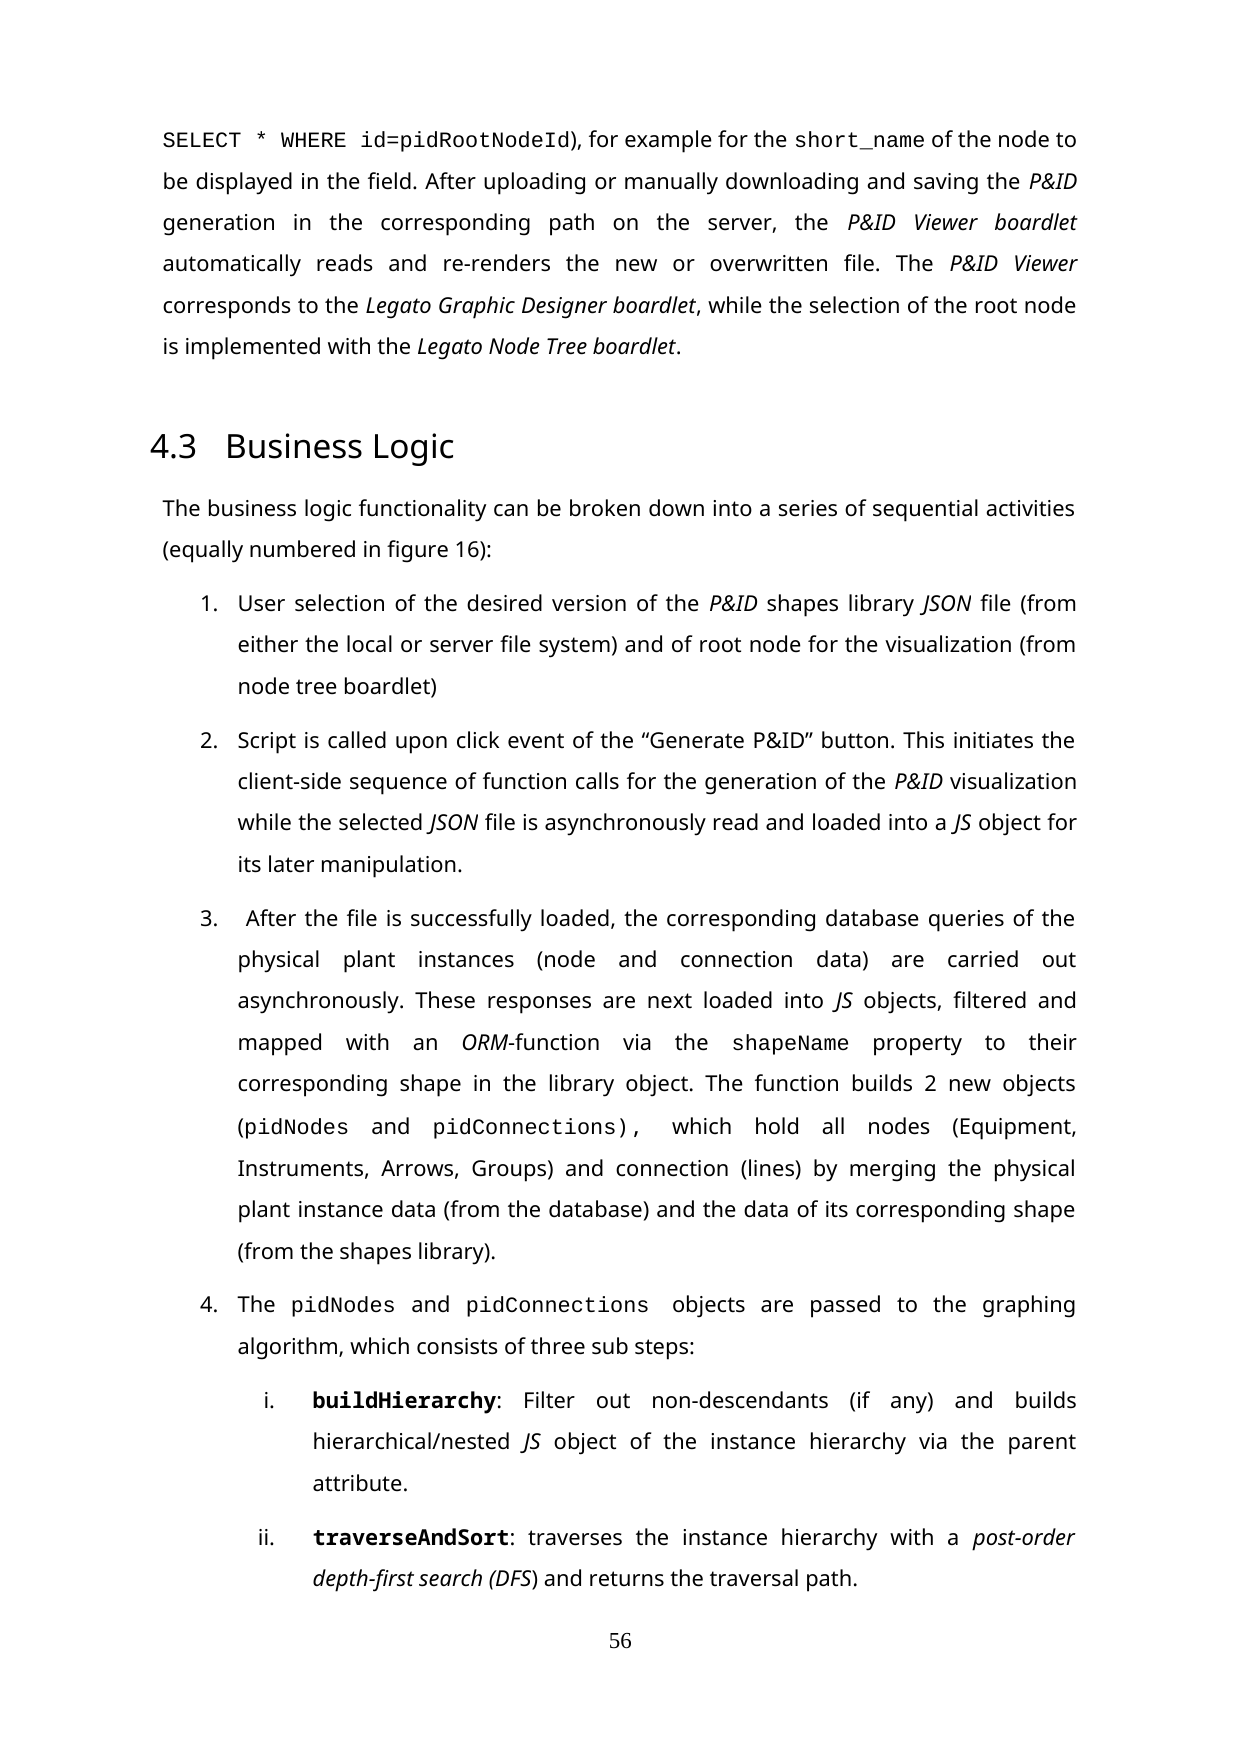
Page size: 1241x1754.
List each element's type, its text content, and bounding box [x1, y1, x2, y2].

text The business logic functionality can be broken down into a series of sequential activities (equally numbered in figure 16): [162, 502, 1077, 564]
list User selection of the desired version of the P&ID shapes library JSON file (from either the local or server file system) and of root node for the visualization (from node tree boardlet) [200, 588, 1077, 701]
list Script is called upon click event of the “Generate P&ID” button. This initiates the client-side sequence of function calls for the generation of the P&ID visualization while the selected JSON file is asynchronously read and loaded into a JS object for its later manipulation. [200, 724, 1077, 878]
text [162, 124, 1077, 361]
text Business Logic [150, 422, 1090, 468]
list traverseAndSort: traverses the instance hierarchy with a post-order depth-first search (DFS) and returns the traversal path. [275, 1521, 1077, 1593]
list buildHierarchy: Filter out non-descendants (if any) and builds hierarchical/nested JS object of the instance hierarchy via the parent attribute. [275, 1385, 1077, 1497]
list The pidNodes and pidConnections objects are passed to the graphing algorithm, which consists of three sub steps: [200, 1289, 1077, 1361]
list After the file is successfully loaded, the corresponding database queries of the physical plant instances (node and connection data) are carried out asynchronously. These responses are next loaded into JS objects, filtered and mapped with an ORM-function via the shapeName property to their corresponding shape in the library object. The function builds 2 new objects (pidNodes and pidConnections), which hold all nodes (Equipment, Instruments, Arrows, Groups) and connection (lines) by merging the physical plant instance data (from the database) and the data of its corresponding shape (from the shapes library). [200, 902, 1077, 1265]
